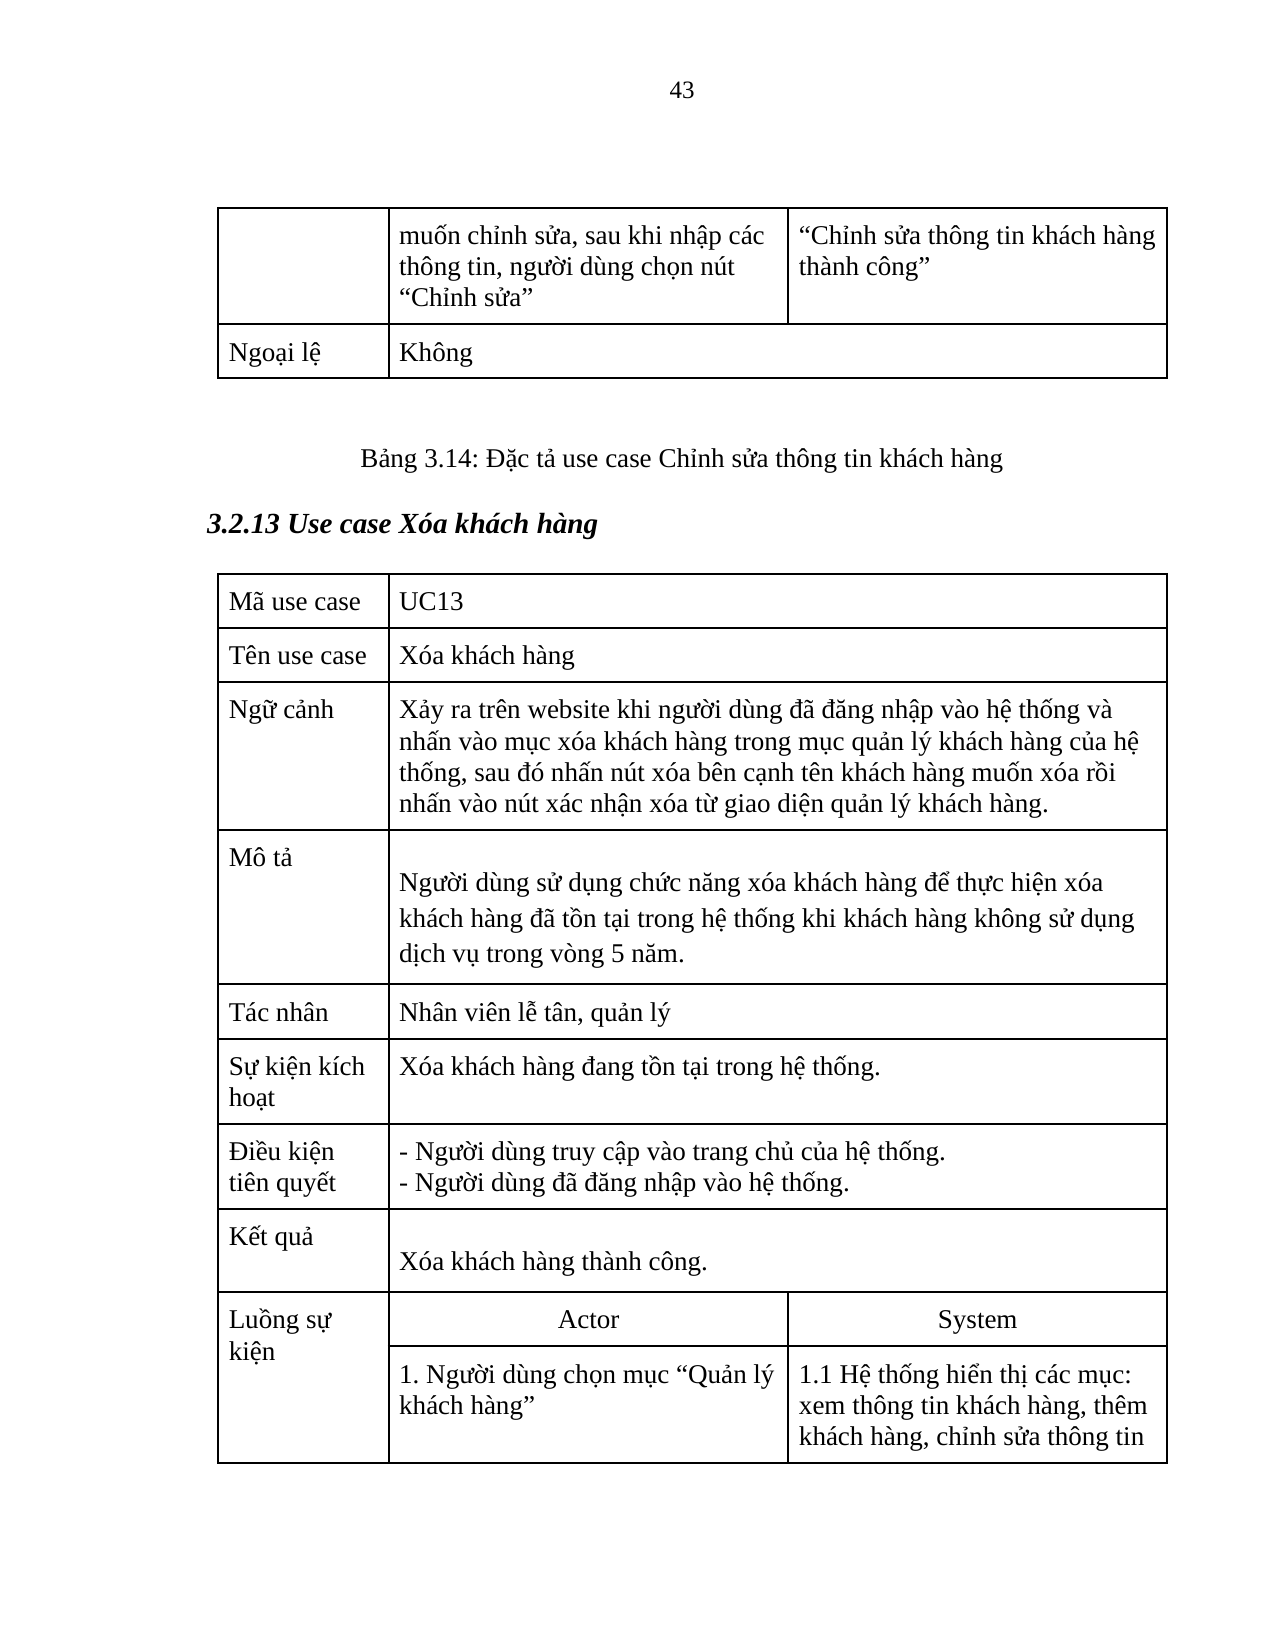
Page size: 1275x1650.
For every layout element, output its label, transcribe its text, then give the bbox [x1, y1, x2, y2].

table_cell Luồng sự kiện [219, 1293, 388, 1462]
table_cell Xóa khách hàng đang tồn tại trong hệ thống. [390, 1040, 1166, 1123]
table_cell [390, 1347, 787, 1462]
text 3.2.13 Use case Xóa khách hàng [207, 506, 1157, 539]
table_cell Điều kiện tiên quyết [219, 1125, 388, 1208]
table_cell Xảy ra trên website khi người dùng đã đăng nhập vào hệ thống và nhấn vào mục xóa khách hàng trong mục quản lý khách hàng của hệ thống, sau đó nhấn nút xóa bên cạnh tên khách hàng muốn xóa rồi nhấn vào nút xác nhận xóa từ giao diện quản lý khách hàng. [390, 683, 1166, 828]
table_cell Nhân viên lễ tân, quản lý [390, 985, 1166, 1037]
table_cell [789, 1347, 1166, 1462]
table_cell - Người dùng truy cập vào trang chủ của hệ thống. - Người dùng đã đăng nhập vào hệ thống. [390, 1125, 1166, 1208]
table_cell Không [390, 325, 1166, 377]
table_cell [789, 209, 1166, 323]
text Bảng 3.14: Đặc tả use case Chỉnh sửa thông tin khách hàng [207, 443, 1157, 474]
table_cell Xóa khách hàng thành công. [390, 1210, 1166, 1291]
table_cell Tên use case [219, 629, 388, 681]
table_cell Actor [390, 1293, 787, 1345]
table_header UC13 [390, 575, 1166, 627]
table_cell Tác nhân [219, 985, 388, 1037]
table_cell Xóa khách hàng [390, 629, 1166, 681]
table_cell Người dùng sử dụng chức năng xóa khách hàng để thực hiện xóa khách hàng đã tồn tại trong hệ thống khi khách hàng không sử dụng dịch vụ trong vòng 5 năm. [390, 831, 1166, 983]
table_cell Kết quả [219, 1210, 388, 1291]
table_header Mã use case [219, 575, 388, 627]
table_cell Sự kiện kích hoạt [219, 1040, 388, 1123]
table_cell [390, 209, 787, 323]
table_cell Ngữ cảnh [219, 683, 388, 828]
table_cell Mô tả [219, 831, 388, 983]
table_cell Ngoại lệ [219, 325, 388, 377]
table_cell System [789, 1293, 1166, 1345]
